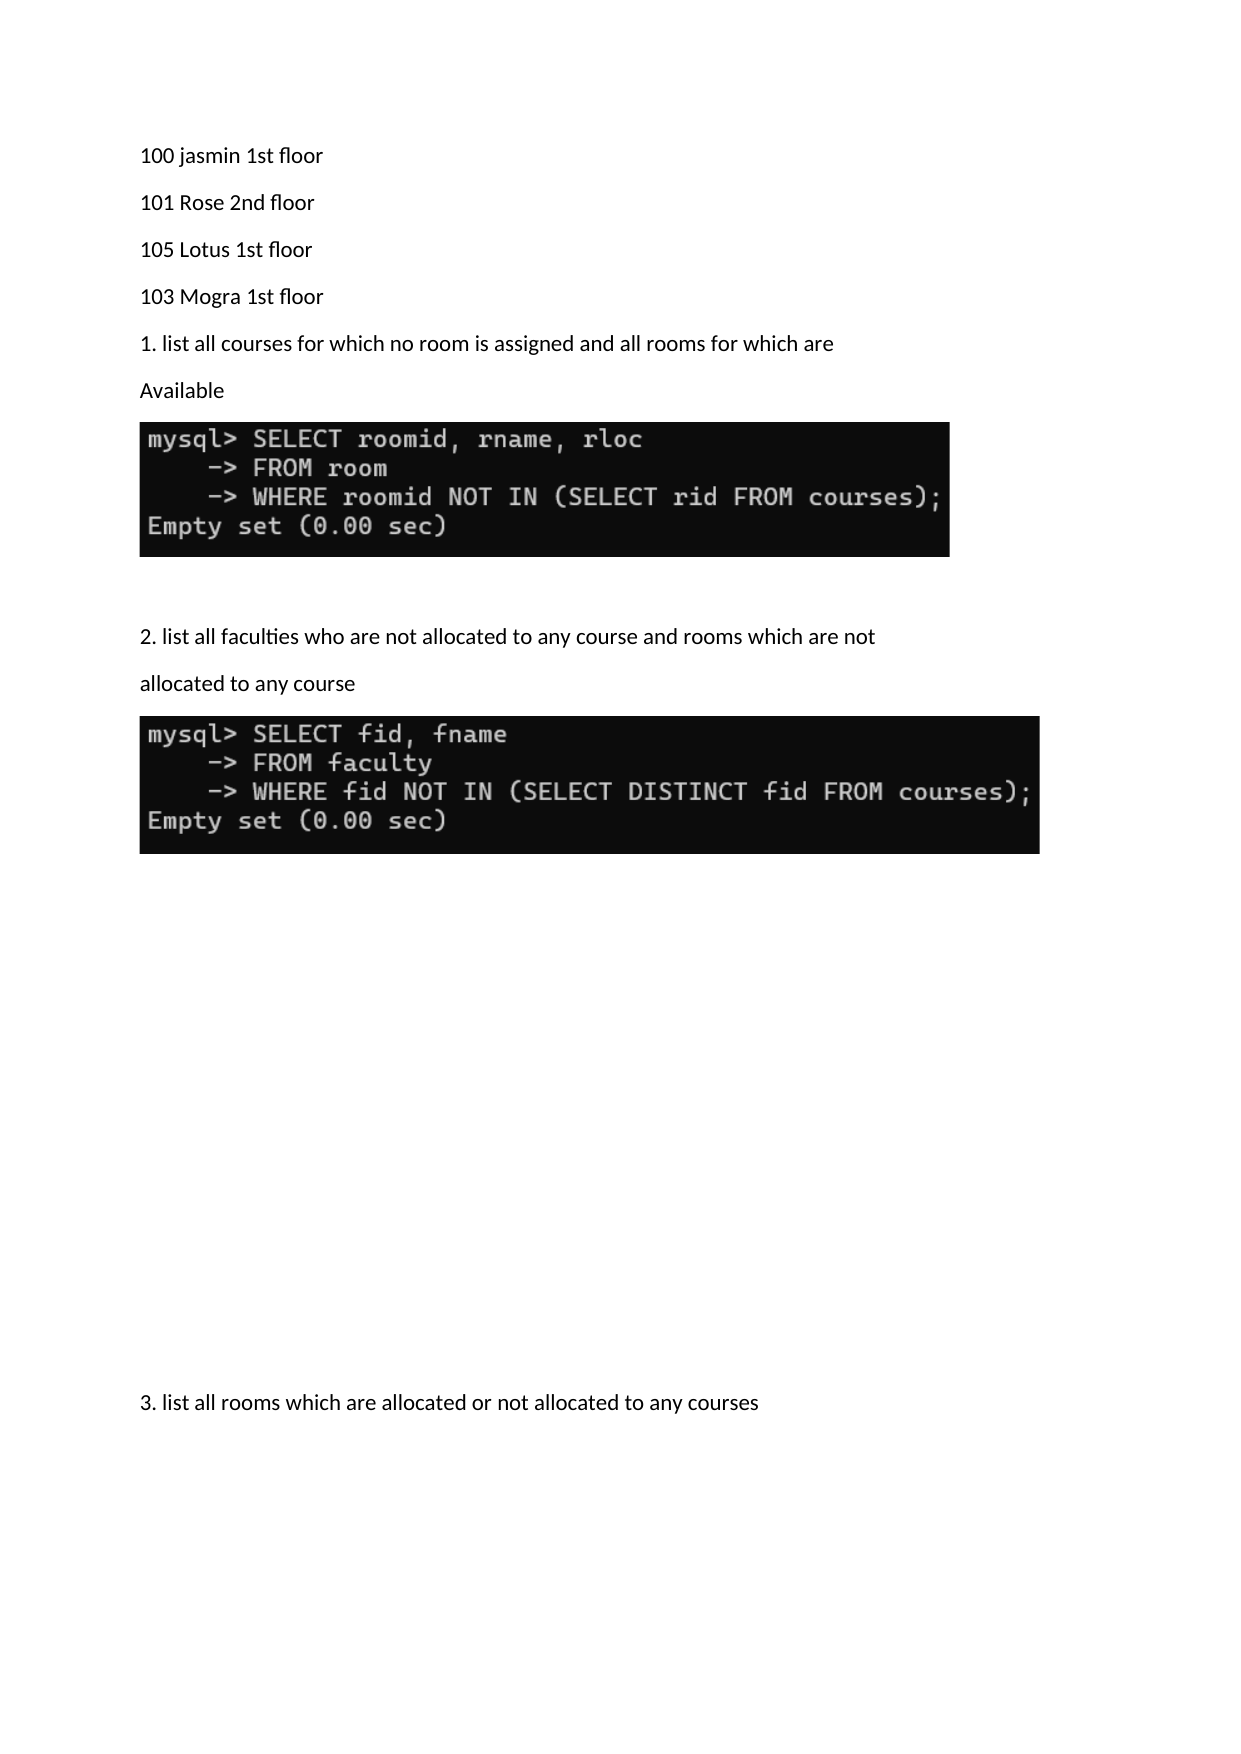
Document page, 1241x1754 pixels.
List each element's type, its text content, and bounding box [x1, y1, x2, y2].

text allocated to any course [139, 669, 1103, 697]
text 3. list all rooms which are allocated or not allocated to any courses [139, 1388, 1103, 1416]
picture [139, 422, 950, 557]
picture [139, 716, 1040, 854]
text 103 Mogra 1st floor [139, 282, 1103, 310]
text 105 Lotus 1st floor [139, 235, 1103, 263]
text 100 jasmin 1st floor [139, 142, 1103, 170]
text Available [139, 376, 1103, 404]
text 101 Rose 2nd floor [139, 188, 1103, 217]
text 2. list all faculties who are not allocated to any course and rooms which are not [139, 622, 1103, 650]
text 1. list all courses for which no room is assigned and all rooms for which are [139, 329, 1103, 357]
